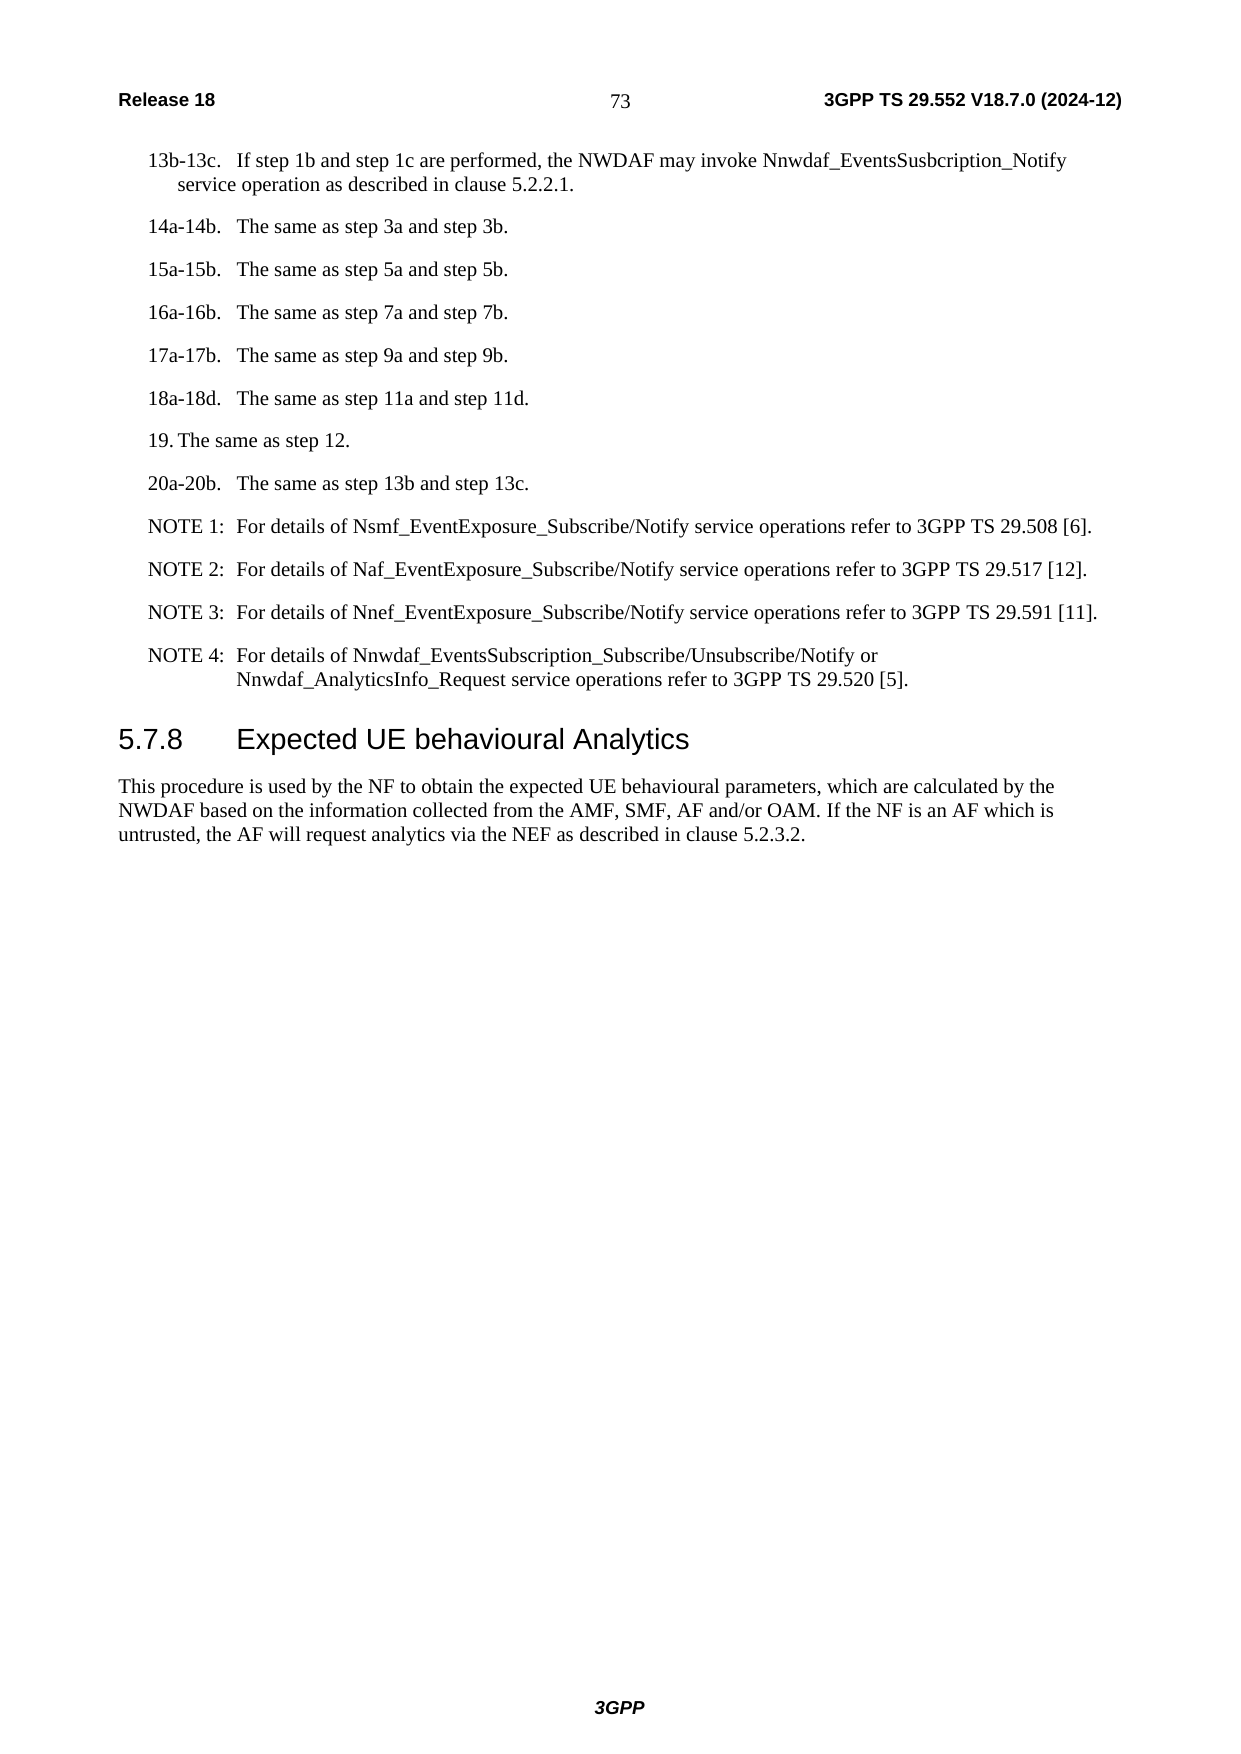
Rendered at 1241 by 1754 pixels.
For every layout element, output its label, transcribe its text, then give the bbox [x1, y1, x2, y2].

text NOTE 1: For details of Nsmf_EventExposure_Subscribe/Notify service operations refer to 3GPP TS 29.508 [6]. [148, 514, 1122, 538]
text NOTE 3: For details of Nnef_EventExposure_Subscribe/Notify service operations refer to 3GPP TS 29.591 [11]. [148, 600, 1122, 624]
text 14a-14b. The same as step 3a and step 3b. [148, 214, 1122, 238]
text 20a-20b. The same as step 13b and step 13c. [148, 471, 1122, 495]
text 15a-15b. The same as step 5a and step 5b. [148, 257, 1122, 281]
text 16a-16b. The same as step 7a and step 7b. [148, 300, 1122, 324]
text NOTE 4: For details of Nnwdaf_EventsSubscription_Subscribe/Unsubscribe/Notify or Nnwdaf_AnalyticsInfo_Request service operations refer to 3GPP TS 29.520 [5]. [148, 642, 1122, 691]
subtitle 5.7.8 Expected UE behavioural Analytics [118, 722, 1122, 755]
text 19. The same as step 12. [148, 428, 1122, 452]
text 17a-17b. The same as step 9a and step 9b. [148, 343, 1122, 367]
text 13b-13c. If step 1b and step 1c are performed, the NWDAF may invoke Nnwdaf_EventsSusbcription_Notify service operation as described in clause 5.2.2.1. [148, 147, 1122, 196]
text This procedure is used by the NF to obtain the expected UE behavioural parameters, which are calculated by the NWDAF based on the information collected from the AMF, SMF, AF and/or OAM. If the NF is an AF which is untrusted, the AF will request analytics via the NEF as described in clause 5.2.3.2. [118, 774, 1122, 846]
text 18a-18d. The same as step 11a and step 11d. [148, 386, 1122, 410]
text NOTE 2: For details of Naf_EventExposure_Subscribe/Notify service operations refer to 3GPP TS 29.517 [12]. [148, 557, 1122, 581]
